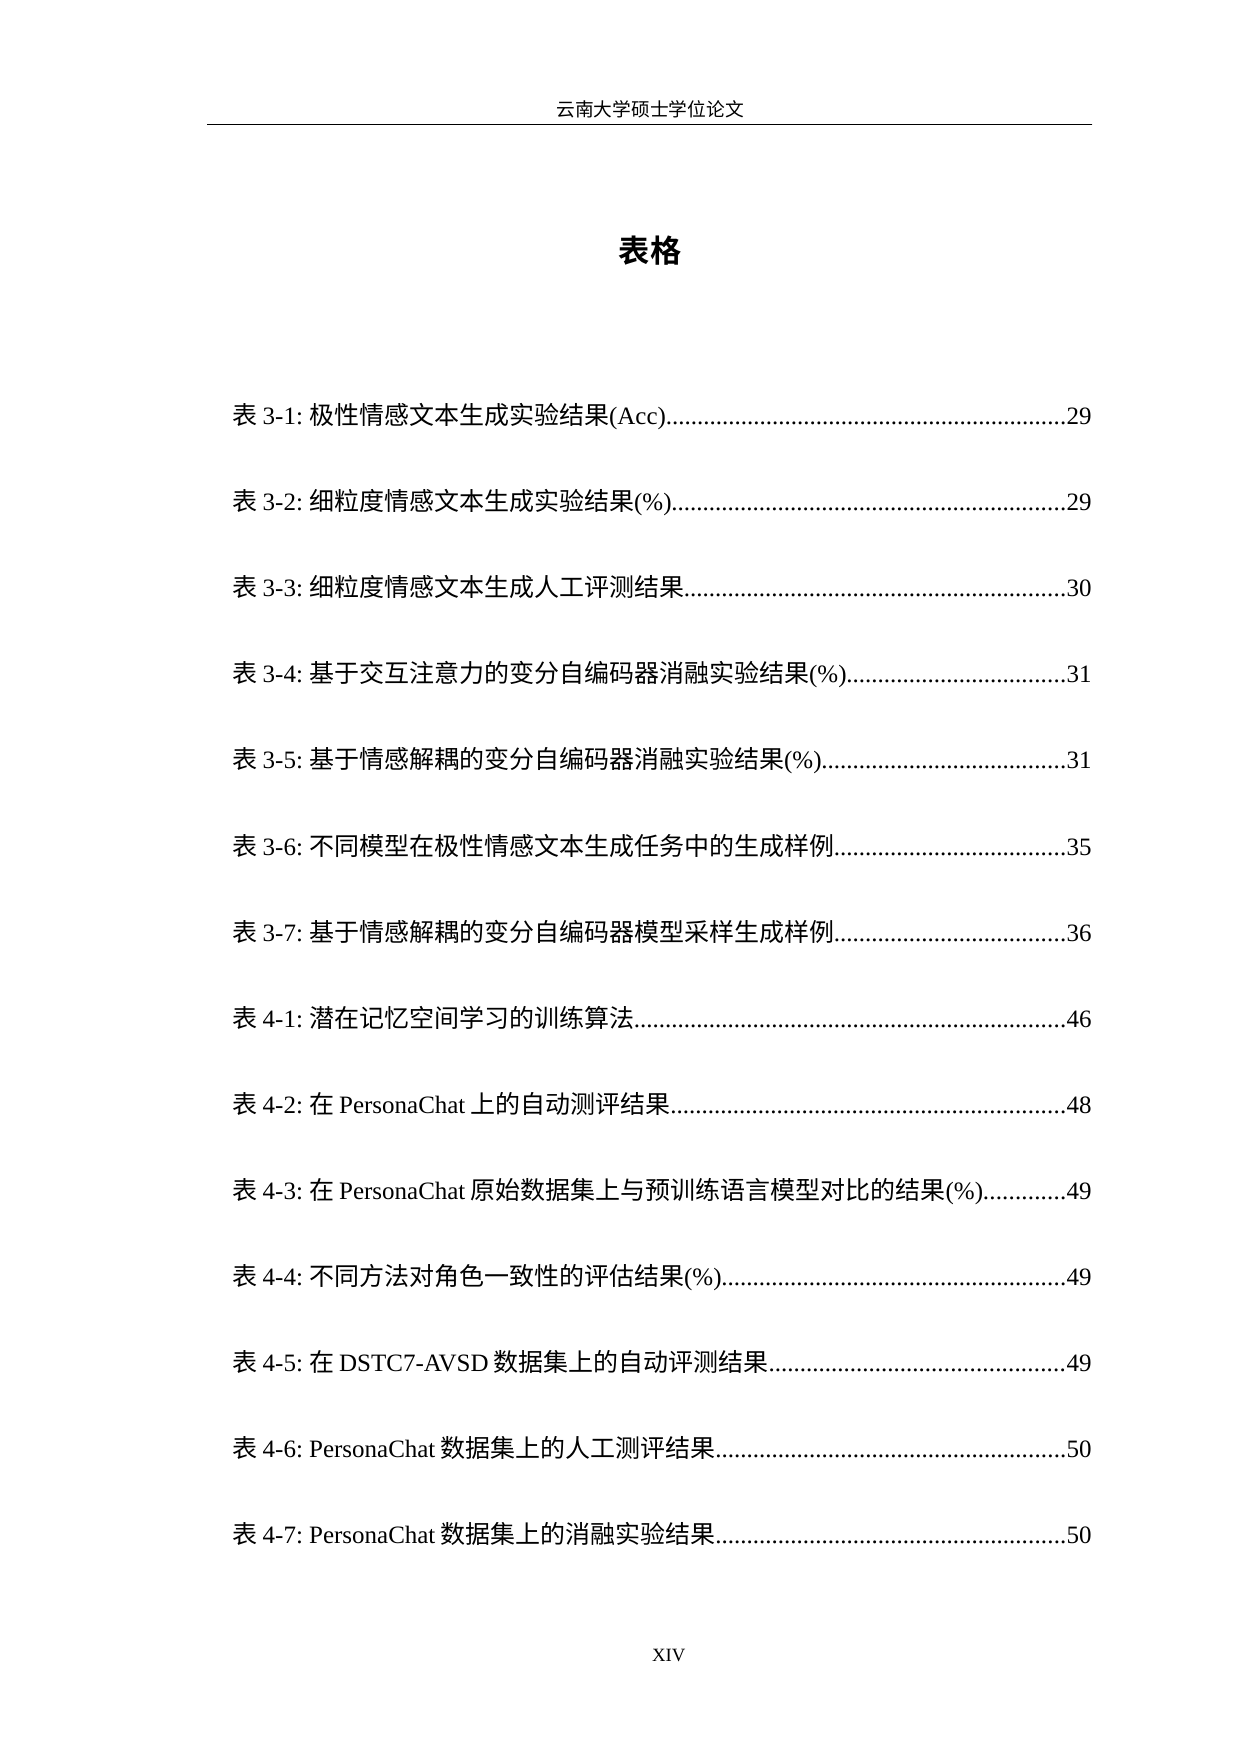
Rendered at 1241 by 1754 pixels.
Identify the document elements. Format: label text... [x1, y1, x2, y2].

text 表 3-7: 基于情感解耦的变分自编码器模型采样生成样例 36 [232, 896, 1067, 964]
text 表 4-1: 潜在记忆空间学习的训练算法 46 [232, 982, 1067, 1050]
text 表 3-5: 基于情感解耦的变分自编码器消融实验结果(%) 31 [232, 724, 1067, 792]
text 表 4-4: 不同方法对角色一致性的评估结果(%) 49 [232, 1240, 1067, 1308]
text 表 4-3: 在PersonaChat原始数据集上与预训练语言模型对比的结果(%) 49 [232, 1154, 1067, 1222]
text 表 3-3: 细粒度情感文本生成人工评测结果 30 [232, 552, 1067, 620]
text 表 3-2: 细粒度情感文本生成实验结果(%) 29 [232, 466, 1067, 534]
text 表 4-2: 在PersonaChat上的自动测评结果 48 [232, 1068, 1067, 1136]
text 表 3-4: 基于交互注意力的变分自编码器消融实验结果(%) 31 [232, 638, 1067, 706]
text 表 4-5: 在DSTC7-AVSD数据集上的自动评测结果 49 [232, 1326, 1067, 1394]
text 表 3-1: 极性情感文本生成实验结果(Acc) 29 [232, 380, 1067, 448]
text 表 4-7: PersonaChat数据集上的消融实验结果 50 [232, 1498, 1067, 1566]
text 表 3-6: 不同模型在极性情感文本生成任务中的生成样例 35 [232, 810, 1067, 878]
text 表 4-6: PersonaChat数据集上的人工测评结果 50 [232, 1412, 1067, 1480]
list 表格 [207, 215, 1092, 283]
